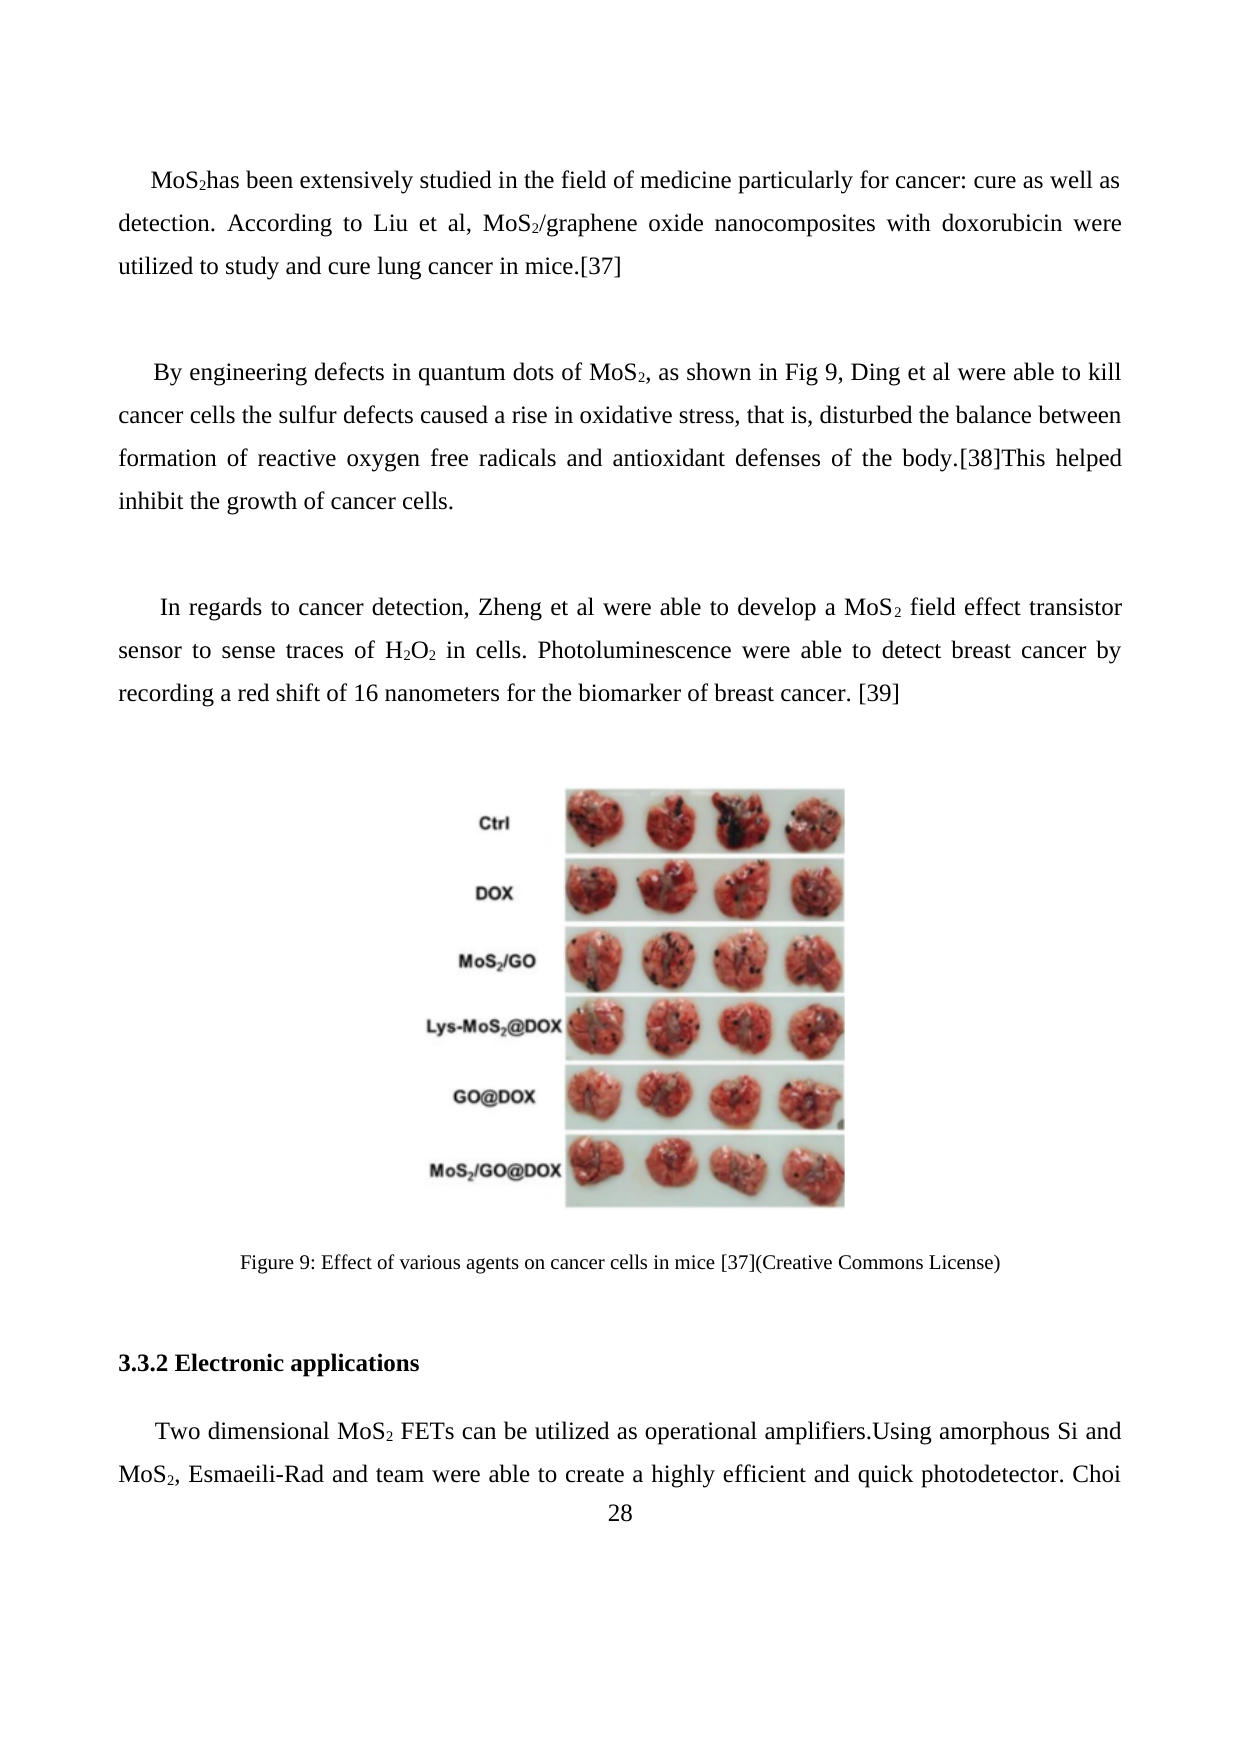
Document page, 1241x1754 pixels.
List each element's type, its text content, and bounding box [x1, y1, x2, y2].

text By engineering defects in quantum dots of MoS2, as shown in Fig 9, Ding et al were able to kill cancer cells the sulfur defects caused a rise in oxidative stress, that is, disturbed the balance between formation of reactive oxygen free radicals and antioxidant defenses of the body.This helped inhibit the growth of cancer cells. [118, 357, 1122, 515]
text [118, 1416, 1122, 1488]
subtitle 3.3.2 Electronic applications [118, 1348, 1122, 1377]
text MoS2has been extensively studied in the field of medicine particularly for cancer: cure as well as detection. According to Liu et al, MoS2/graphene oxide nanocomposites with doxorubicin were utilized to study and cure lung cancer in mice. [118, 165, 1122, 280]
text In regards to cancer detection, Zheng et al were able to develop a MoS2 field effect transistor sensor to sense traces of H2O2 in cells. Photoluminescence were able to detect breast cancer by recording a red shift of 16 nanometers for the biomarker of breast cancer. [118, 592, 1122, 707]
picture [395, 783, 845, 1211]
text Figure : Effect of various agents on cancer cells in mice (Creative Commons License) [118, 1249, 1122, 1274]
